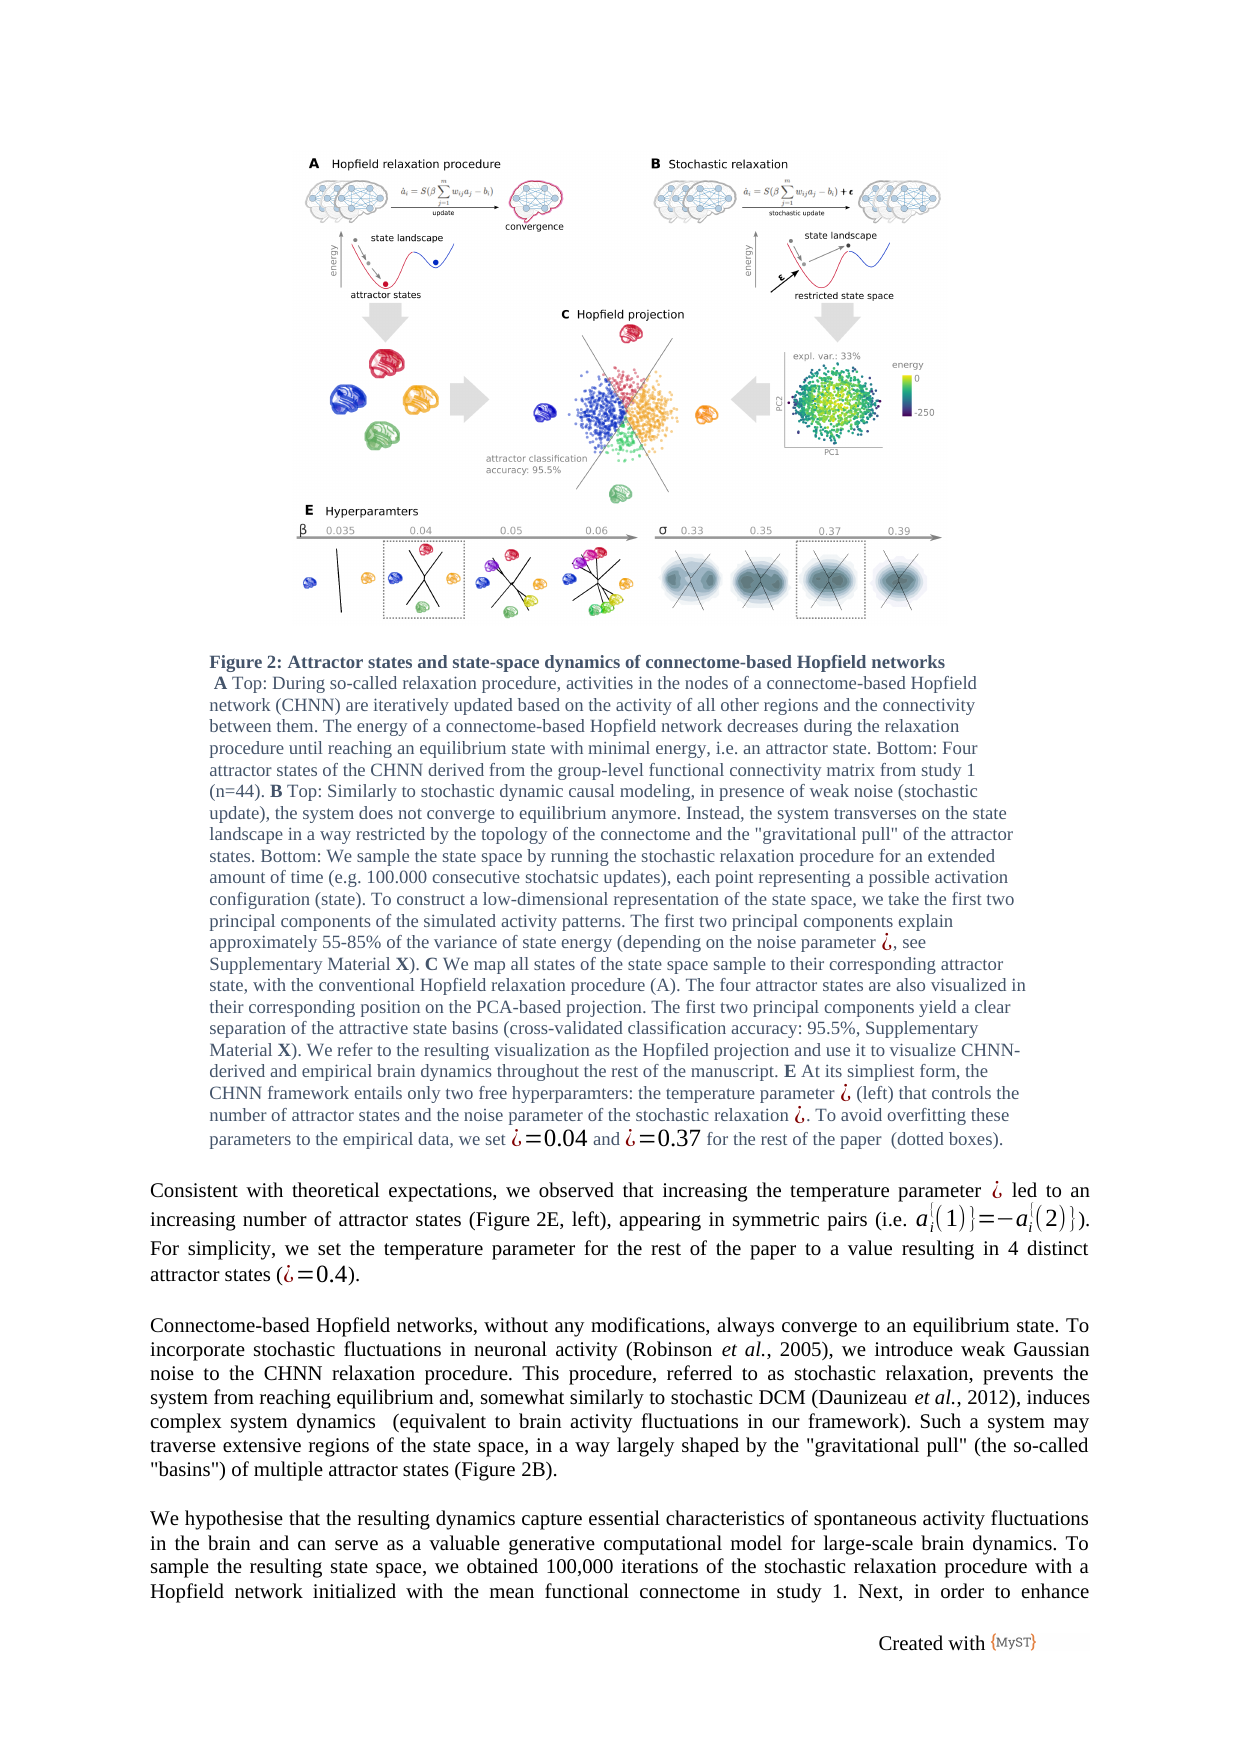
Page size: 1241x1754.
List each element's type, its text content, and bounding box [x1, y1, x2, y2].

picture [292, 150, 949, 626]
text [150, 1506, 1090, 1603]
text Consistent with theoretical expectations, we observed that increasing the temperature parameter led to an increasing number of attractor states (Figure 2E, left), appearing in symmetric pairs (i.e. ). For simplicity, we set the temperature parameter for the rest of the paper to a value resulting in 4 distinct attractor states (). [150, 1178, 1090, 1288]
text Connectome-based Hopfield networks, without any modifications, always converge to an equilibrium state. To incorporate stochastic fluctuations in neuronal activity (Robinson et al., 2005), we introduce weak Gaussian noise to the CHNN relaxation procedure. This procedure, referred to as stochastic relaxation, prevents the system from reaching equilibrium and, somewhat similarly to stochastic DCM (Daunizeau et al., 2012), induces complex system dynamics (equivalent to brain activity fluctuations in our framework). Such a system may traverse extensive regions of the state space, in a way largely shaped by the "gravitational pull" (the so-called "basins") of multiple attractor states (Figure 2B). [150, 1313, 1090, 1481]
text Figure 2: Attractor states and state-space dynamics of connectome-based Hopfield networks A Top: During so-called relaxation procedure, activities in the nodes of a connectome-based Hopfield network (CHNN) are iteratively updated based on the activity of all other regions and the connectivity between them. The energy of a connectome-based Hopfield network decreases during the relaxation procedure until reaching an equilibrium state with minimal energy, i.e. an attractor state. Bottom: Four attractor states of the CHNN derived from the group-level functional connectivity matrix from study 1 (n=44). B Top: Similarly to stochastic dynamic causal modeling, in presence of weak noise (stochastic update), the system does not converge to equilibrium anymore. Instead, the system transverses on the state landscape in a way restricted by the topology of the connectome and the "gravitational pull" of the attractor states. Bottom: We sample the state space by running the stochastic relaxation procedure for an extended amount of time (e.g. 100.000 consecutive stochatsic updates), each point representing a possible activation configuration (state). To construct a low-dimensional representation of the state space, we take the first two principal components of the simulated activity patterns. The first two principal components explain approximately 55-85% of the variance of state energy (depending on the noise parameter , see Supplementary Material X). C We map all states of the state space sample to their corresponding attractor state, with the conventional Hopfield relaxation procedure (A). The four attractor states are also visualized in their corresponding position on the PCA-based projection. The first two principal components yield a clear separation of the attractive state basins (cross-validated classification accuracy: 95.5%, Supplementary Material X). We refer to the resulting visualization as the Hopfiled projection and use it to visualize CHNN-derived and empirical brain dynamics throughout the rest of the manuscript. E At its simpliest form, the CHNN framework entails only two free hyperparamters: the temperature parameter (left) that controls the number of attractor states and the noise parameter of the stochastic relaxation . To avoid overfitting these parameters to the empirical data, we set and for the rest of the paper (dotted boxes). [209, 651, 1036, 1153]
picture [990, 1633, 1091, 1651]
